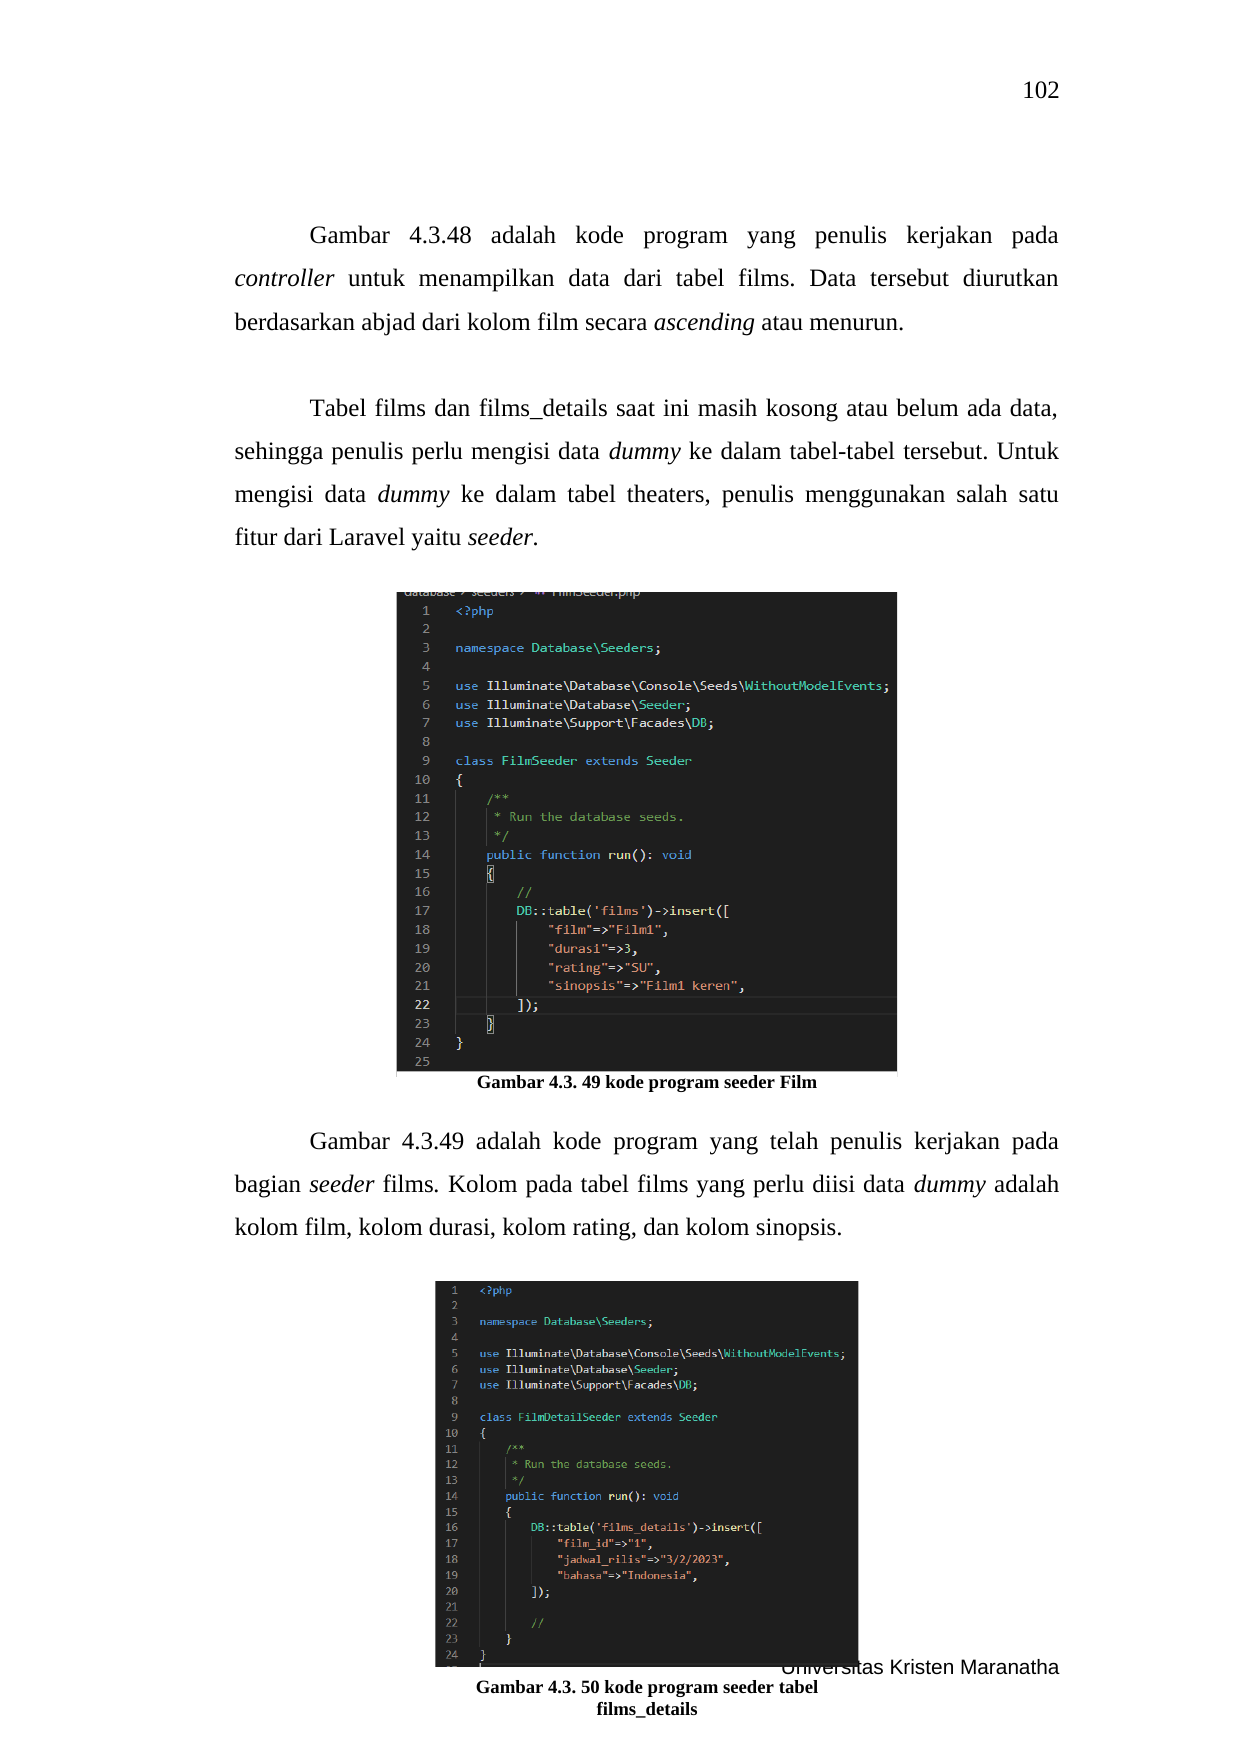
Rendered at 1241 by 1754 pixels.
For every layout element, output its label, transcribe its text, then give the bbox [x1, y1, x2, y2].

text Tabel films dan films_details saat ini masih kosong atau belum ada data, sehingga penulis perlu mengisi data dummy ke dalam tabel-tabel tersebut. Untuk mengisi data dummy ke dalam tabel theaters, penulis menggunakan salah satu fitur dari Laravel yaitu seeder. [234, 393, 1059, 551]
picture [435, 1281, 859, 1667]
text Gambar 4.3.49 adalah kode program yang telah penulis kerjakan pada bagian seeder films. Kolom pada tabel films yang perlu diisi data dummy adalah kolom film, kolom durasi, kolom rating, dan kolom sinopsis. [234, 1126, 1059, 1241]
picture [396, 592, 898, 1071]
text Gambar 4.3.48 adalah kode program yang penulis kerjakan pada controller untuk menampilkan data dari tabel films. Data tersebut diurutkan berdasarkan abjad dari kolom film secara ascending atau menurun. [234, 220, 1059, 335]
